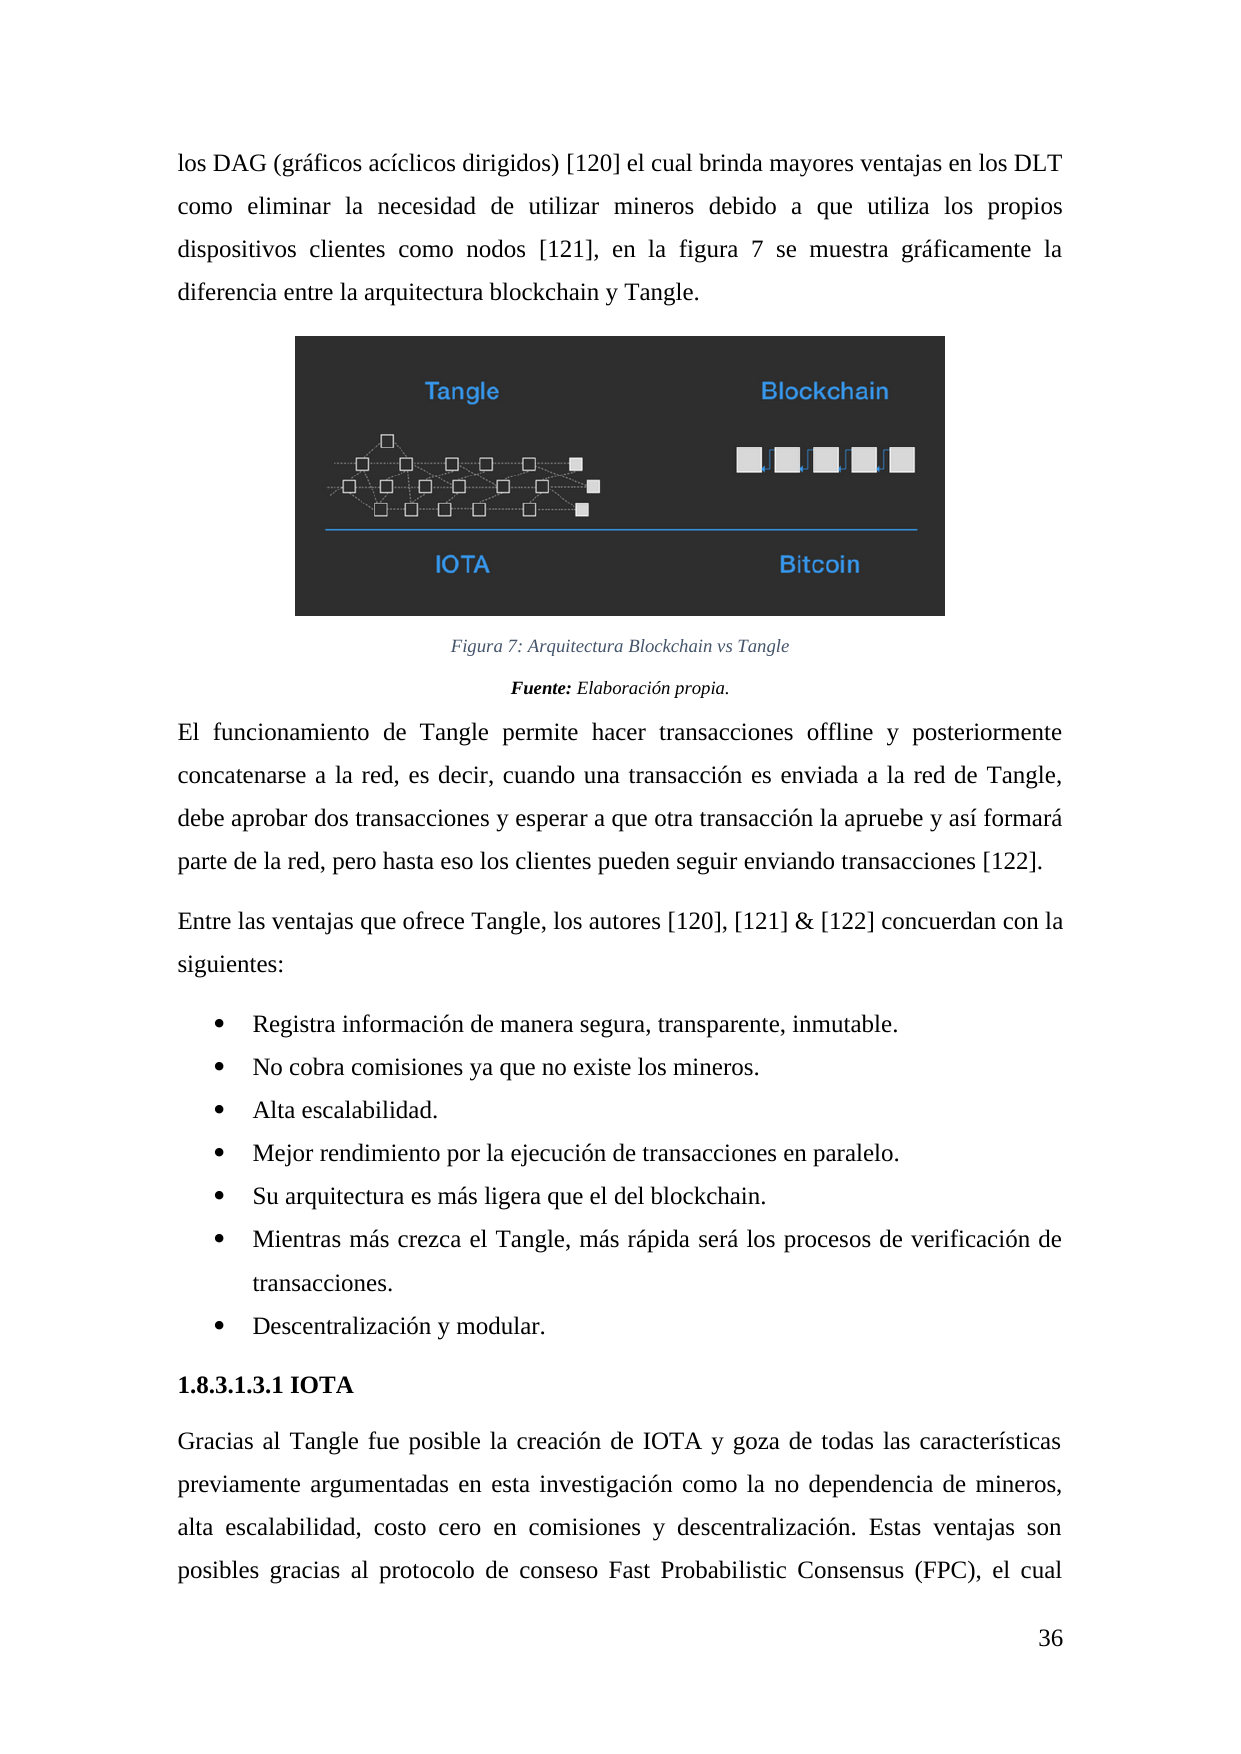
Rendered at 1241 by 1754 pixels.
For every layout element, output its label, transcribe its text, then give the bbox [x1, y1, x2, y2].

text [177, 148, 1063, 306]
list No cobra comisiones ya que no existe los mineros. [215, 1052, 1063, 1081]
text Entre las ventajas que ofrece Tangle, los autores , & concuerdan con la siguientes: [177, 906, 1063, 978]
list Alta escalabilidad. [215, 1095, 1063, 1124]
text Fuente: Elaboración propia. [177, 677, 1063, 698]
text Figura : Arquitectura Blockchain vs Tangle [177, 634, 1063, 656]
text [177, 1426, 1063, 1584]
list IOTA [177, 1371, 1063, 1399]
text El funcionamiento de Tangle permite hacer transacciones offline y posteriormente concatenarse a la red, es decir, cuando una transacción es enviada a la red de Tangle, debe aprobar dos transacciones y esperar a que otra transacción la apruebe y así formará parte de la red, pero hasta eso los clientes pueden seguir enviando transacciones . [177, 717, 1063, 875]
list Registra información de manera segura, transparente, inmutable. [215, 1009, 1063, 1038]
list Mientras más crezca el Tangle, más rápida será los procesos de verificación de transacciones. [215, 1224, 1063, 1296]
list Mejor rendimiento por la ejecución de transacciones en paralelo. [215, 1138, 1063, 1167]
list Descentralización y modular. [215, 1311, 1063, 1339]
picture [295, 336, 945, 616]
list Su arquitectura es más ligera que el del blockchain. [215, 1181, 1063, 1210]
